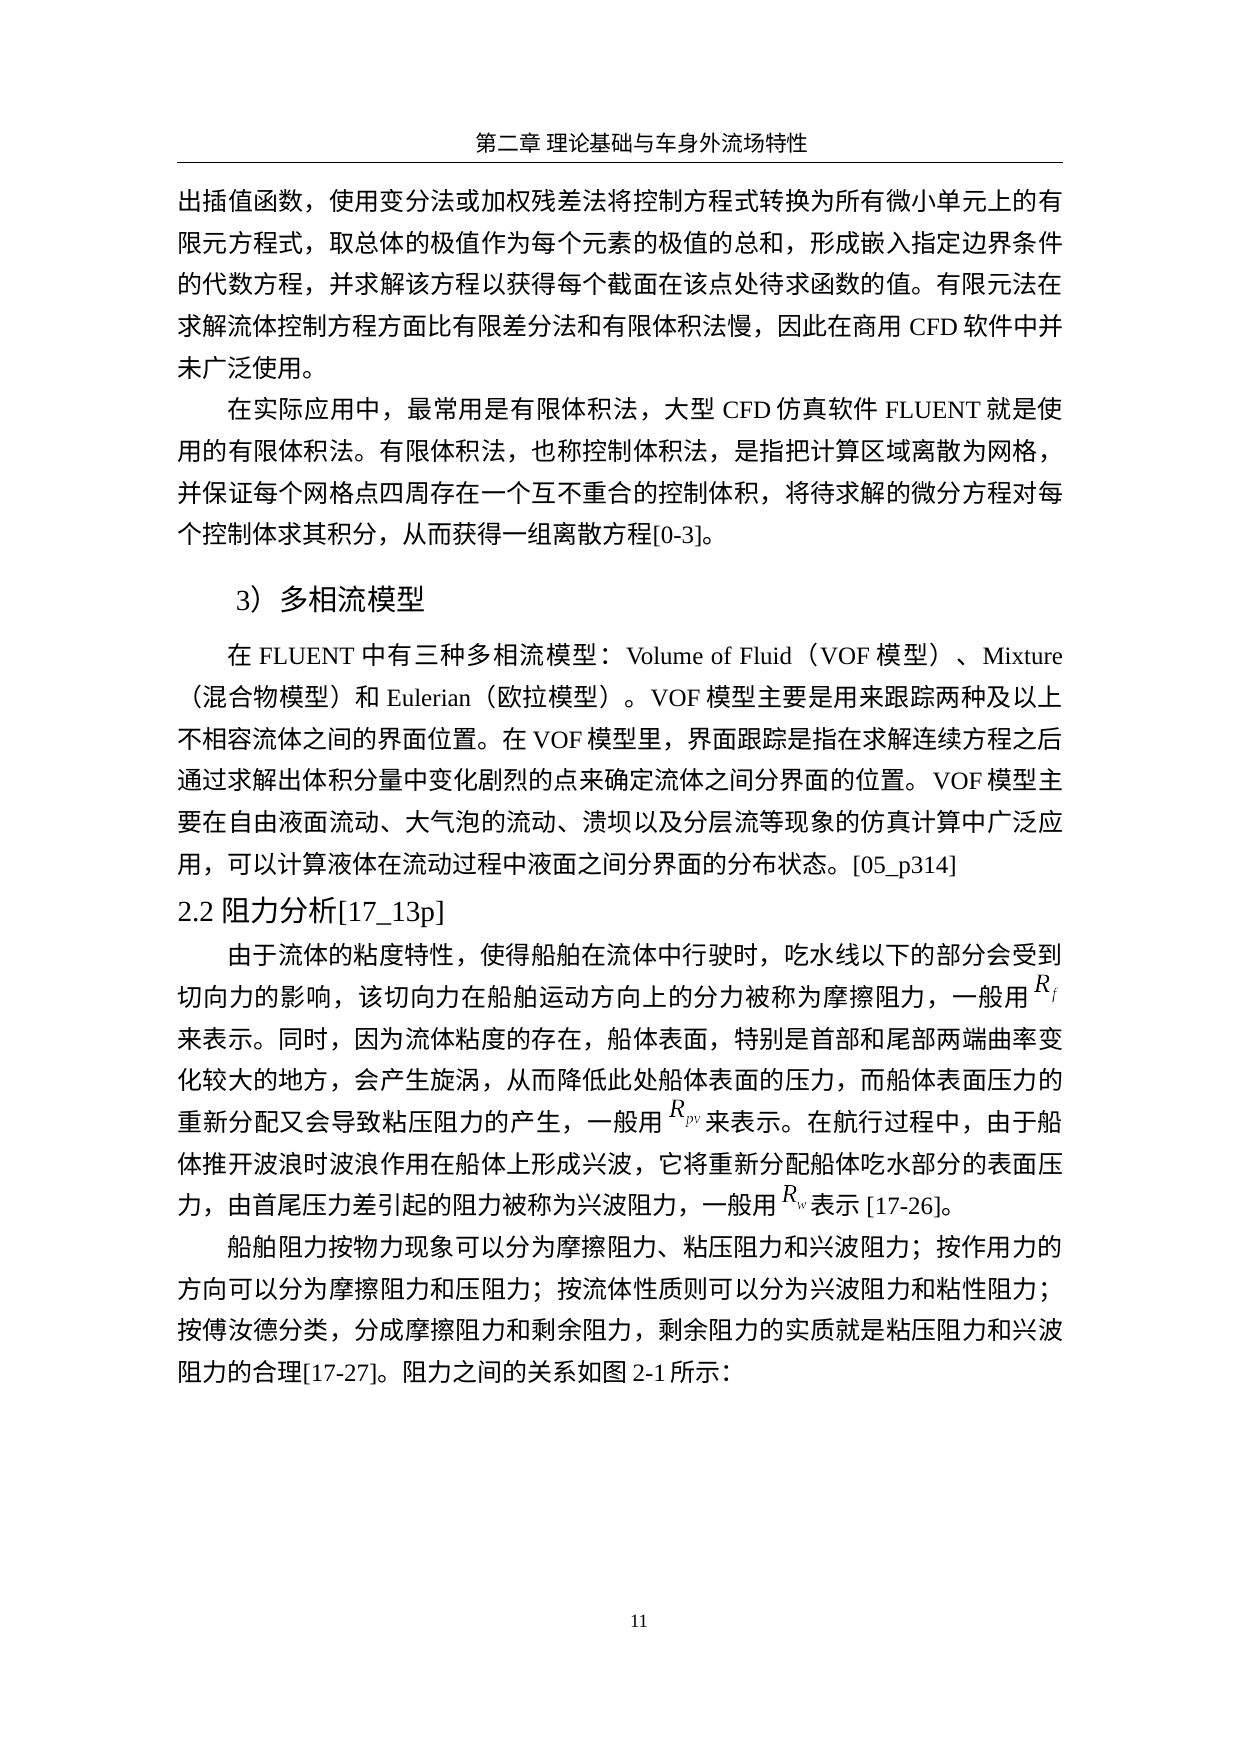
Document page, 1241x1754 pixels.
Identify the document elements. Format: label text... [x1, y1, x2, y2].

text 由于流体的粘度特性，使得船舶在流体中行驶时，吃水线以下的部分会受到切向力的影响，该切向力在船舶运动方向上的分力被称为摩擦阻力，一般用 来表示。同时，因为流体粘度的存在，船体表面，特别是首部和尾部两端曲率变化较大的地方，会产生旋涡，从而降低此处船体表面的压力，而船体表面压力的重新分配又会导致粘压阻力的产生，一般用来表示。在航行过程中，由于船体推开波浪时波浪作用在船体上形成兴波，它将重新分配船体吃水部分的表面压力，由首尾压力差引起的阻力被称为兴波阻力，一般用表示 [17-26]。 [177, 931, 1063, 1223]
subtitle 2.2 阻力分析[17_13p] [177, 881, 1063, 931]
text 3）多相流模型 [177, 577, 1063, 619]
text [177, 177, 1063, 386]
text 船舶阻力按物力现象可以分为摩擦阻力、粘压阻力和兴波阻力；按作用力的方向可以分为摩擦阻力和压阻力；按流体性质则可以分为兴波阻力和粘性阻力；按傅汝德分类，分成摩擦阻力和剩余阻力，剩余阻力的实质就是粘压阻力和兴波阻力的合理[17-27]。阻力之间的关系如图2-1所示： [177, 1223, 1063, 1390]
text 在FLUENT中有三种多相流模型：Volume of Fluid（VOF模型）、Mixture（混合物模型）和Eulerian（欧拉模型）。VOF模型主要是用来跟踪两种及以上不相容流体之间的界面位置。在VOF模型里，界面跟踪是指在求解连续方程之后通过求解出体积分量中变化剧烈的点来确定流体之间分界面的位置。VOF模型主要在自由液面流动、大气泡的流动、溃坝以及分层流等现象的仿真计算中广泛应用，可以计算液体在流动过程中液面之间分界面的分布状态。[05_p314] [177, 631, 1063, 881]
text 在实际应用中，最常用是有限体积法，大型CFD仿真软件FLUENT就是使用的有限体积法。有限体积法，也称控制体积法，是指把计算区域离散为网格，并保证每个网格点四周存在一个互不重合的控制体积，将待求解的微分方程对每个控制体求其积分，从而获得一组离散方程[0-3]。 [177, 386, 1063, 552]
